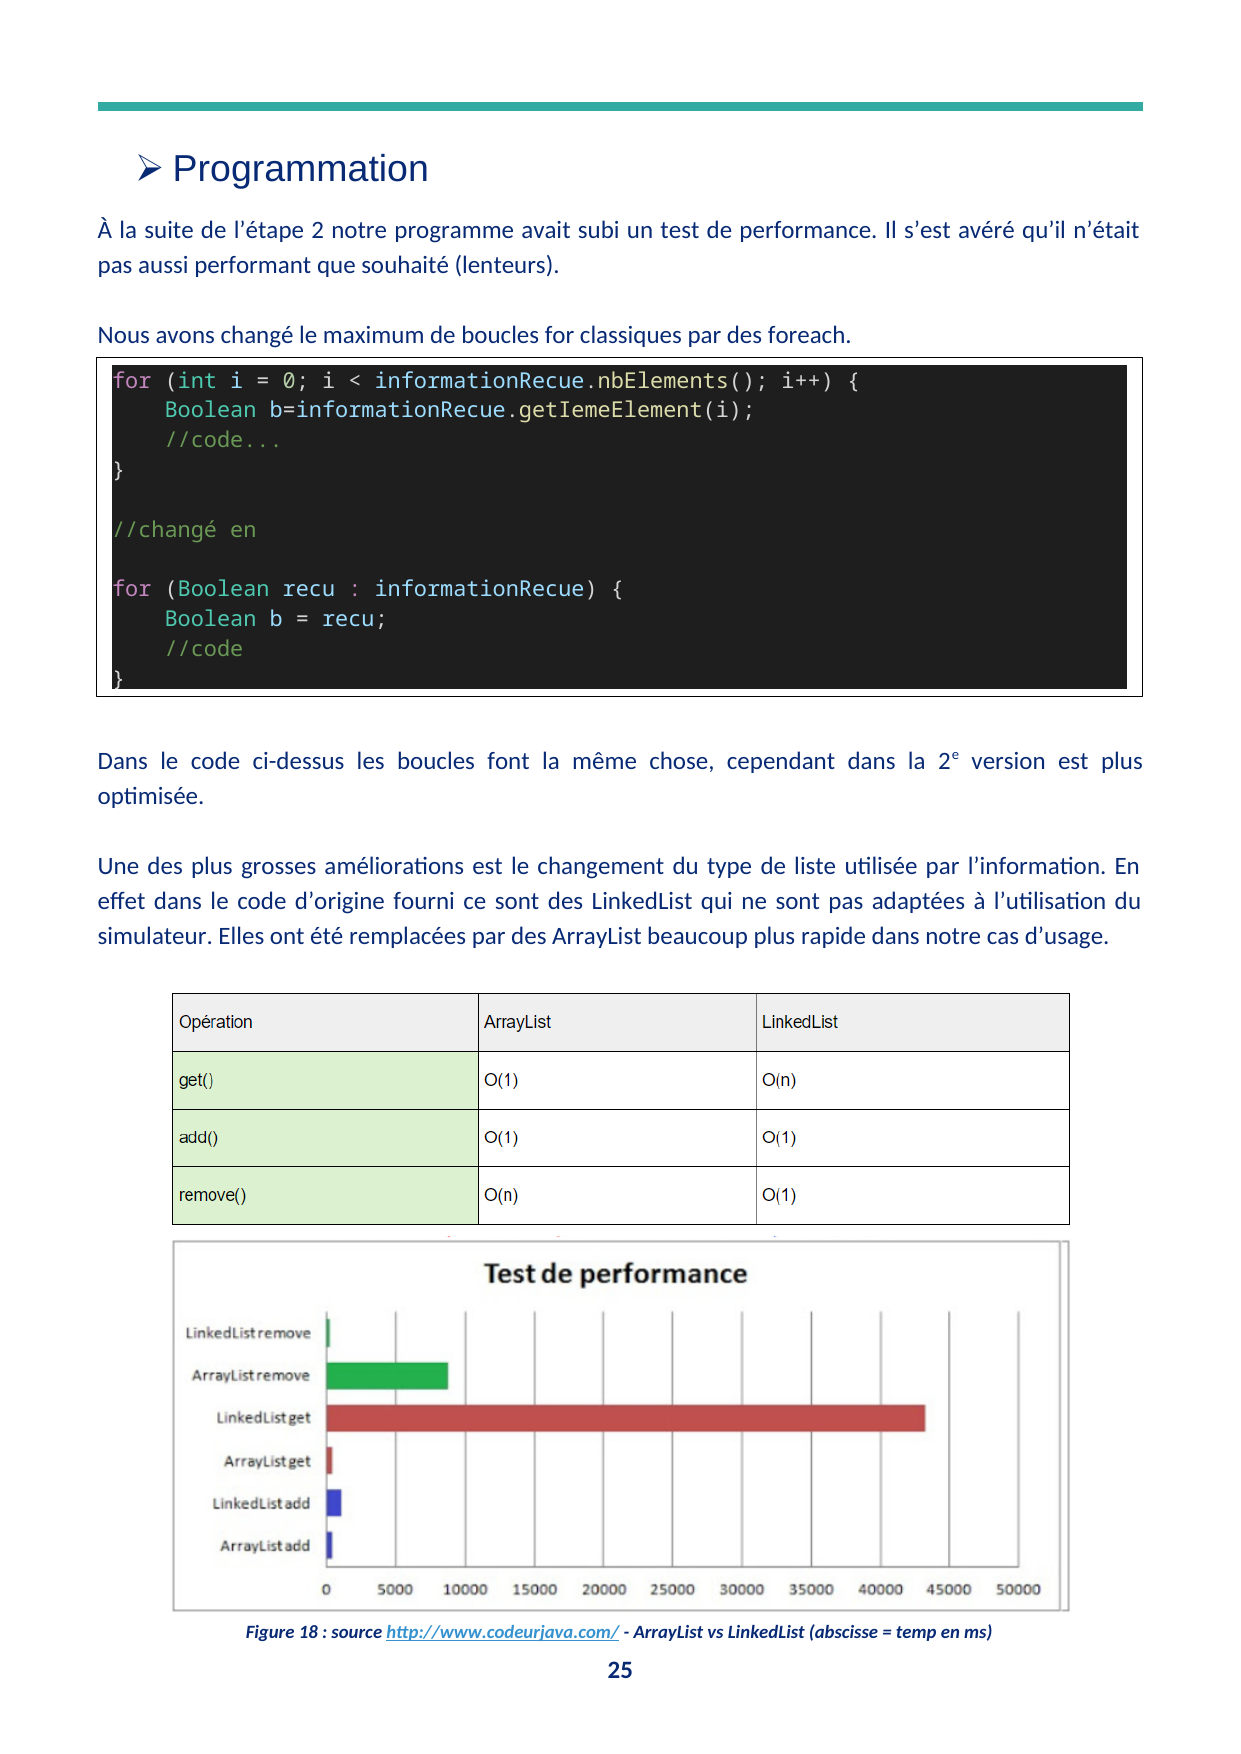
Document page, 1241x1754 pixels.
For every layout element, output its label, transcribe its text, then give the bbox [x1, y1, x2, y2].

picture [167, 1236, 1073, 1616]
picture [167, 990, 1074, 1232]
subtitle Programmation [135, 146, 1143, 189]
text Nous avons changé le maximum de boucles for classiques par des foreach. [97, 319, 1143, 350]
text Figure : source http://www.codeurjava.com/ - ArrayList vs LinkedList (abscisse = temp en ms) [97, 1620, 1143, 1643]
text Une des plus grosses améliorations est le changement du type de liste utilisée par l’information. En effet dans le code d’origine fourni ce sont des LinkedList qui ne sont pas adaptées à l’utilisation du simulateur. Elles ont été remplacées par des ArrayList beaucoup plus rapide dans notre cas d’usage. [97, 850, 1143, 951]
text Dans le code ci-dessus les boucles font la même chose, cependant dans la 2e version est plus optimisée. [97, 745, 1143, 811]
text À la suite de l’étape 2 notre programme avait subi un test de performance. Il s’est avéré qu’il n’était pas aussi performant que souhaité (lenteurs). [97, 214, 1143, 280]
